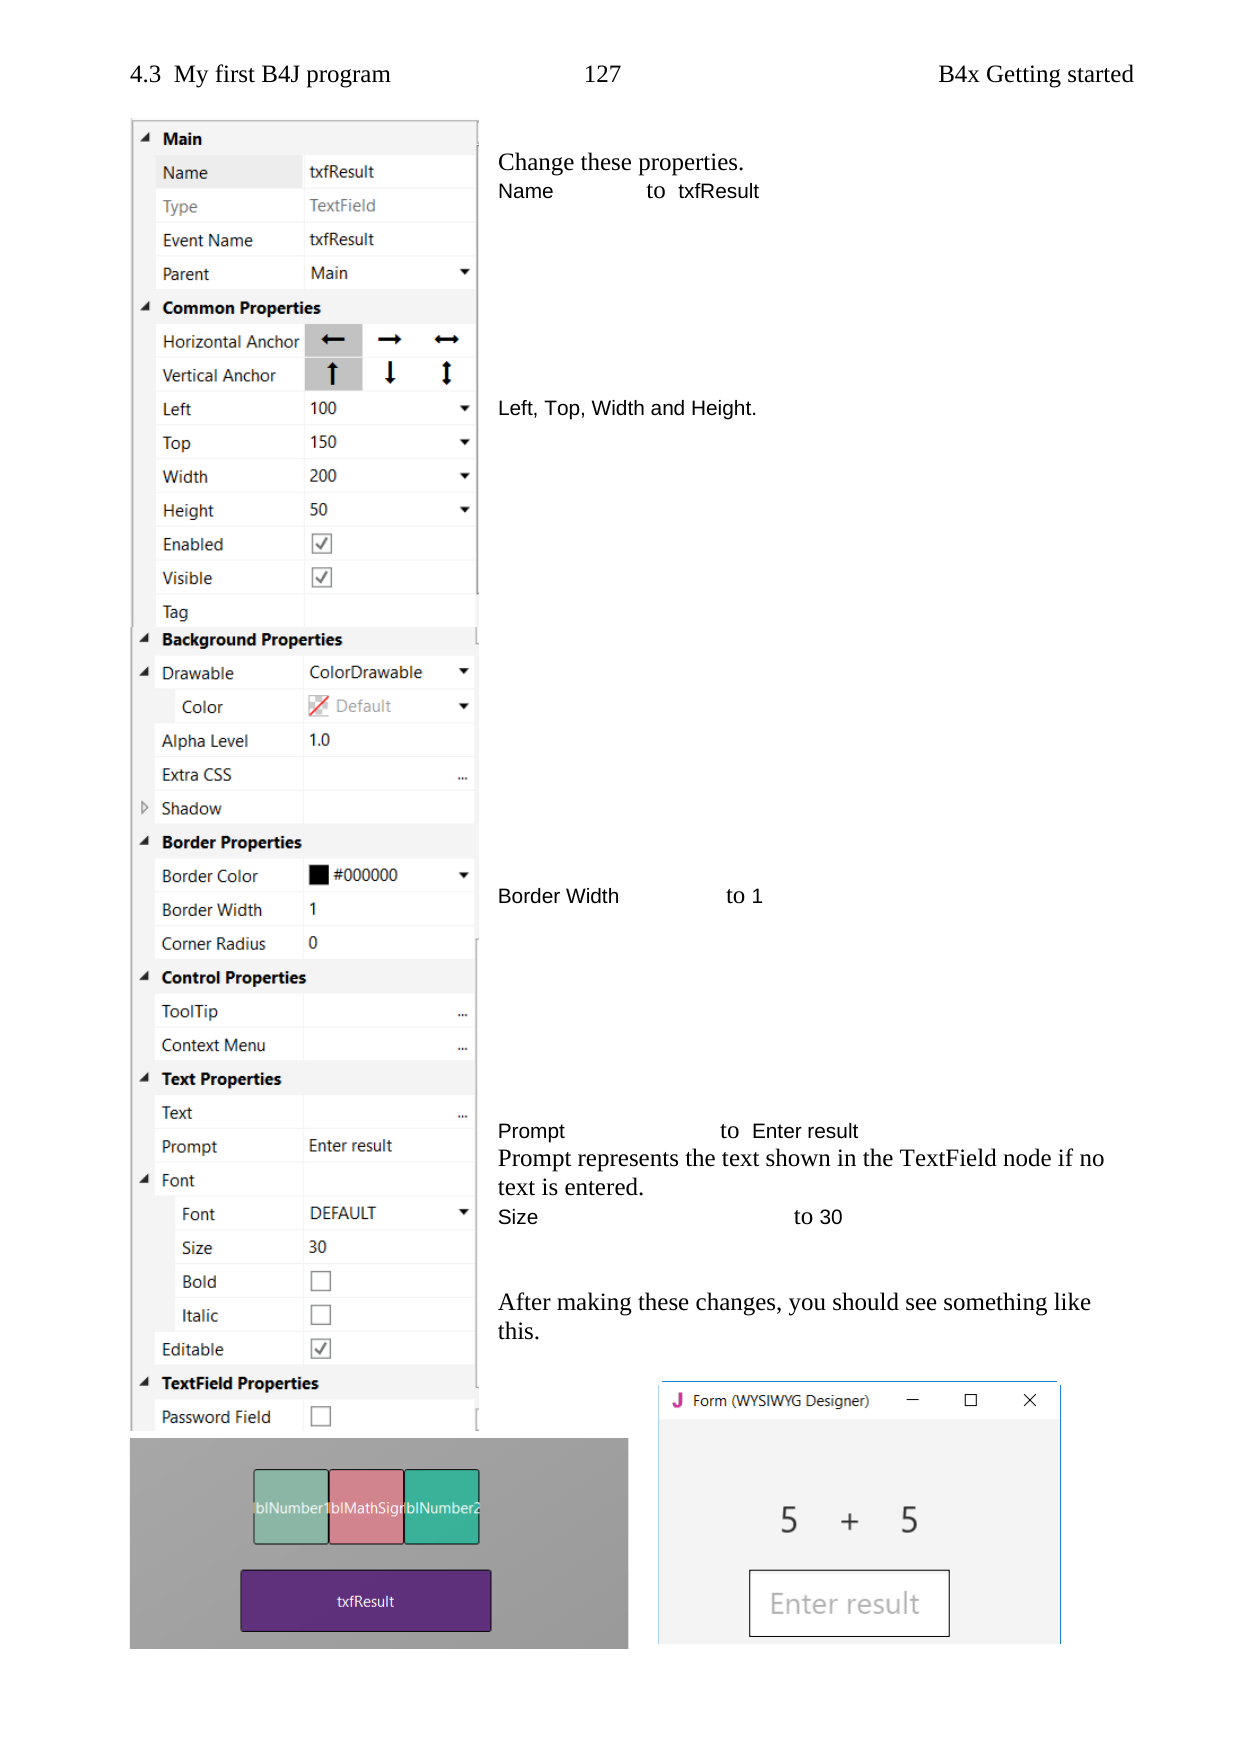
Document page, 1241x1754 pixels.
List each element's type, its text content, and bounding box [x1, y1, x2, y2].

text Prompt represents the text shown in the TextField node if no text is entered. [479, 1143, 1134, 1201]
picture [658, 1381, 1061, 1644]
text Name to txfResult [479, 176, 1134, 204]
picture [129, 118, 479, 1431]
text Size to 30 [479, 1201, 1134, 1230]
picture [129, 1438, 629, 1649]
text Prompt to Enter result [479, 1115, 1134, 1143]
text Change these properties. [479, 147, 1134, 176]
text After making these changes, you should see something like this. [479, 1287, 1134, 1345]
text Border Width to 1 [479, 880, 1134, 909]
text Left, Top, Width and Height. [479, 396, 1134, 420]
